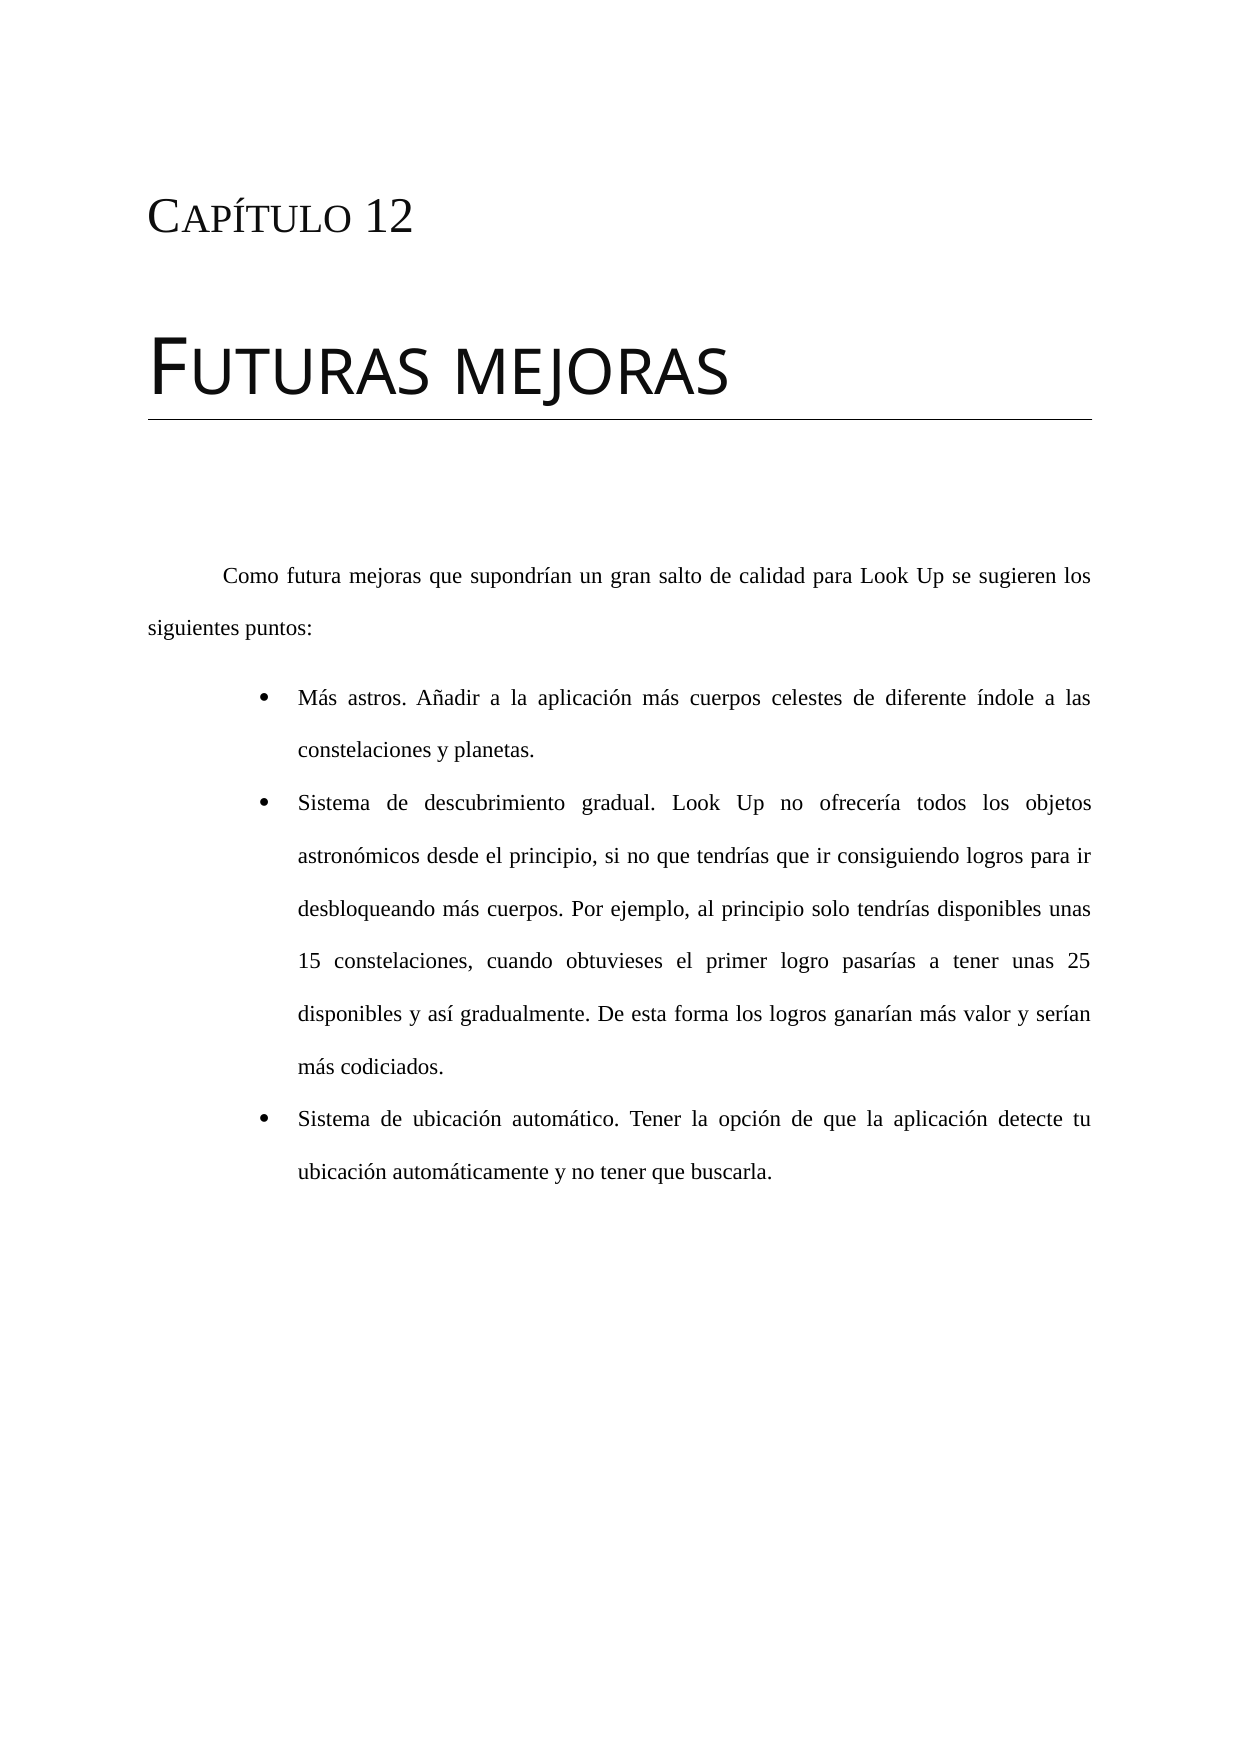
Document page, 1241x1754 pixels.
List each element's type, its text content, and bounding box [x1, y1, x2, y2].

list Más astros. Añadir a la aplicación más cuerpos celestes de diferente índole a las constelaciones y planetas. [260, 684, 1092, 763]
list Sistema de ubicación automático. Tener la opción de que la aplicación detecte tu ubicación automáticamente y no tener que buscarla. [260, 1105, 1092, 1184]
list Sistema de descubrimiento gradual. Look Up no ofrecería todos los objetos astronómicos desde el principio, si no que tendrías que ir consiguiendo logros para ir desbloqueando más cuerpos. Por ejemplo, al principio solo tendrías disponibles unas 15 constelaciones, cuando obtuvieses el primer logro pasarías a tener unas 25 disponibles y así gradualmente. De esta forma los logros ganarían más valor y serían más codiciados. [260, 789, 1092, 1079]
subtitle Futuras mejoras [148, 148, 1092, 419]
text Como futura mejoras que supondrían un gran salto de calidad para Look Up se sugieren los siguientes puntos: [148, 562, 1092, 641]
